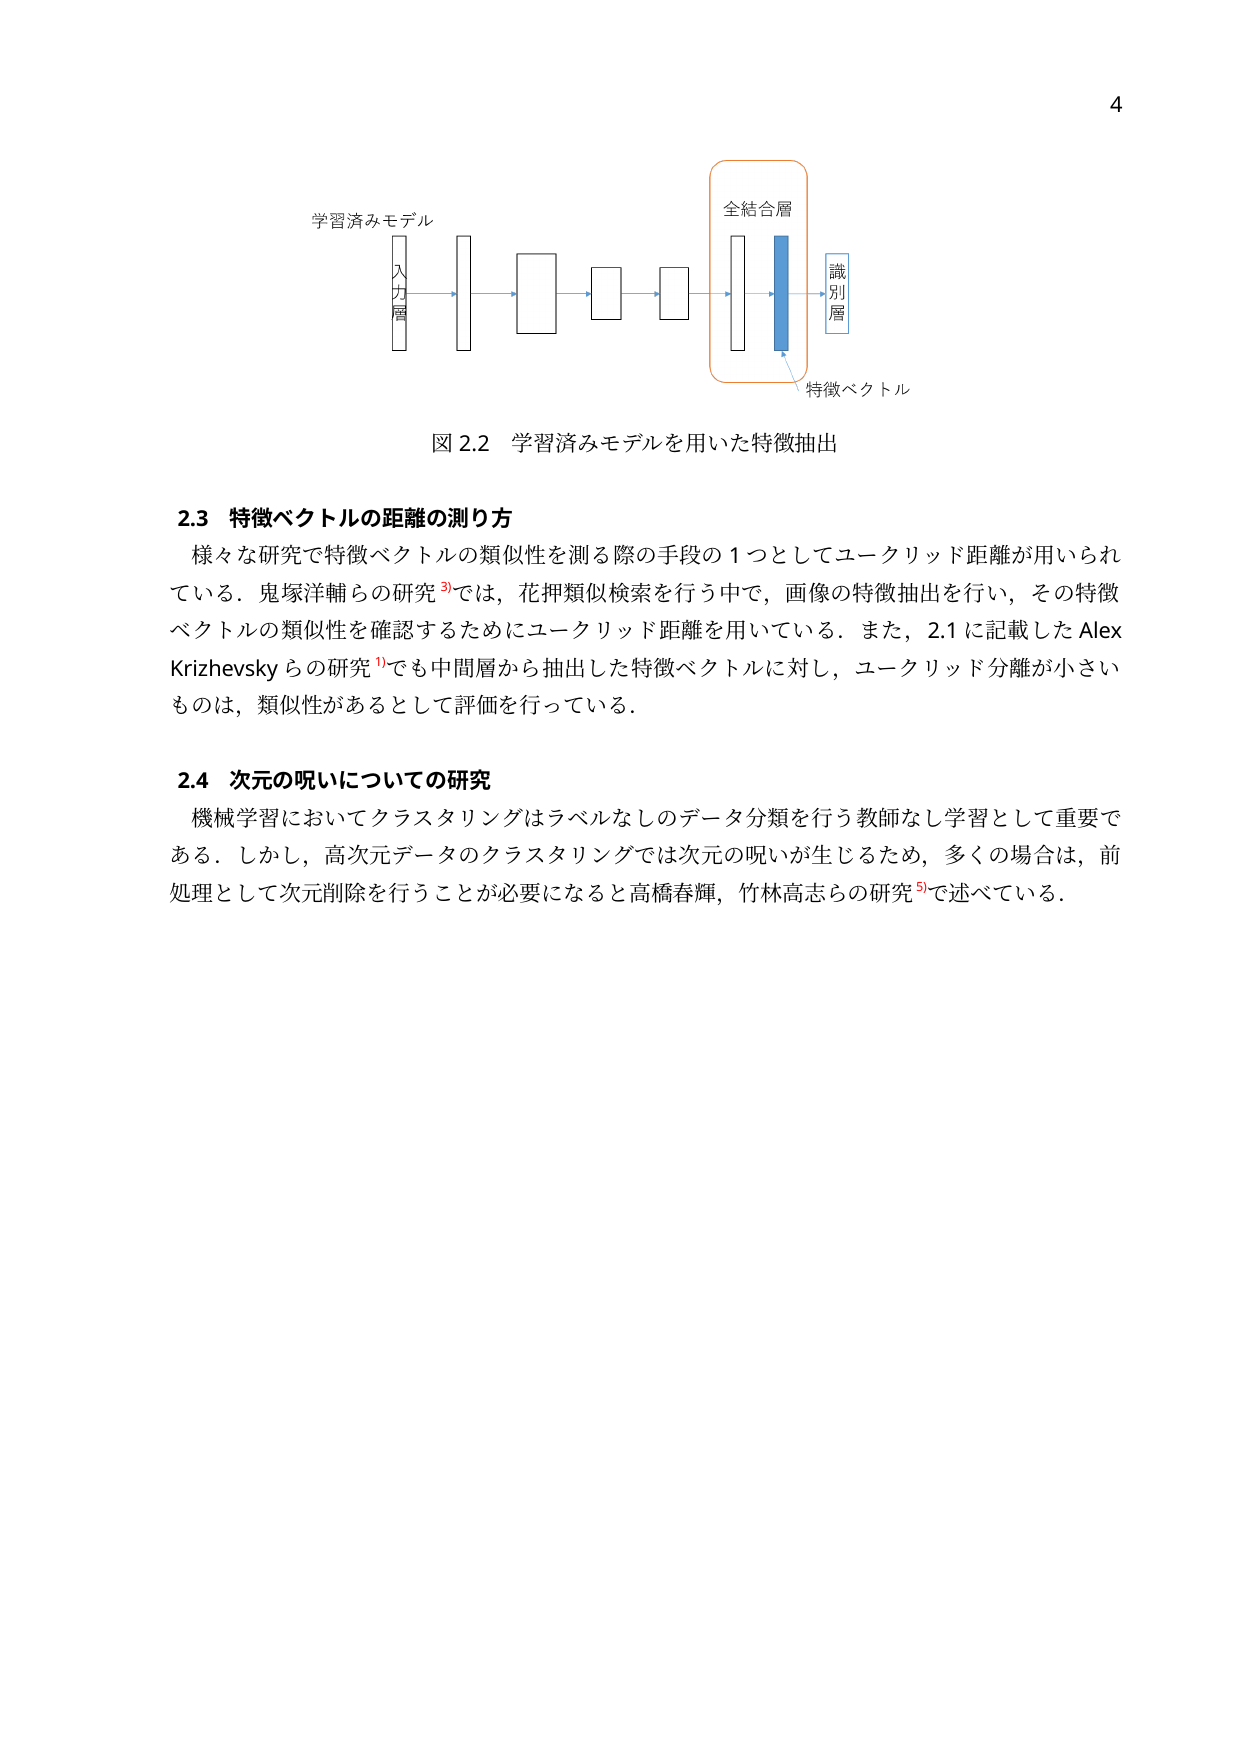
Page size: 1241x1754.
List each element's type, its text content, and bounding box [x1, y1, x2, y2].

picture [300, 160, 970, 412]
text 様々な研究で特徴ベクトルの類似性を測る際の手段の1つとしてユークリッド距離が用いられている．鬼塚洋輔らの研究3)では，花押類似検索を行う中で，画像の特徴抽出を行い，その特徴ベクトルの類似性を確認するためにユークリッド距離を用いている．また，2.1に記載したAlex Krizhevskyらの研究1)でも中間層から抽出した特徴ベクトルに対し，ユークリッド分離が小さいものは，類似性があるとして評価を行っている． [169, 536, 1122, 723]
subtitle 特徴ベクトルの距離の測り方 [177, 498, 1122, 536]
subtitle 次元の呪いについての研究 [177, 761, 1122, 798]
text 図 2.2 学習済みモデルを用いた特徴抽出 [148, 423, 1122, 461]
text 機械学習においてクラスタリングはラベルなしのデータ分類を行う教師なし学習として重要である．しかし，高次元データのクラスタリングでは次元の呪いが生じるため，多くの場合は，前処理として次元削除を行うことが必要になると高橋春輝，竹林高志らの研究5)で述べている． [169, 798, 1122, 911]
